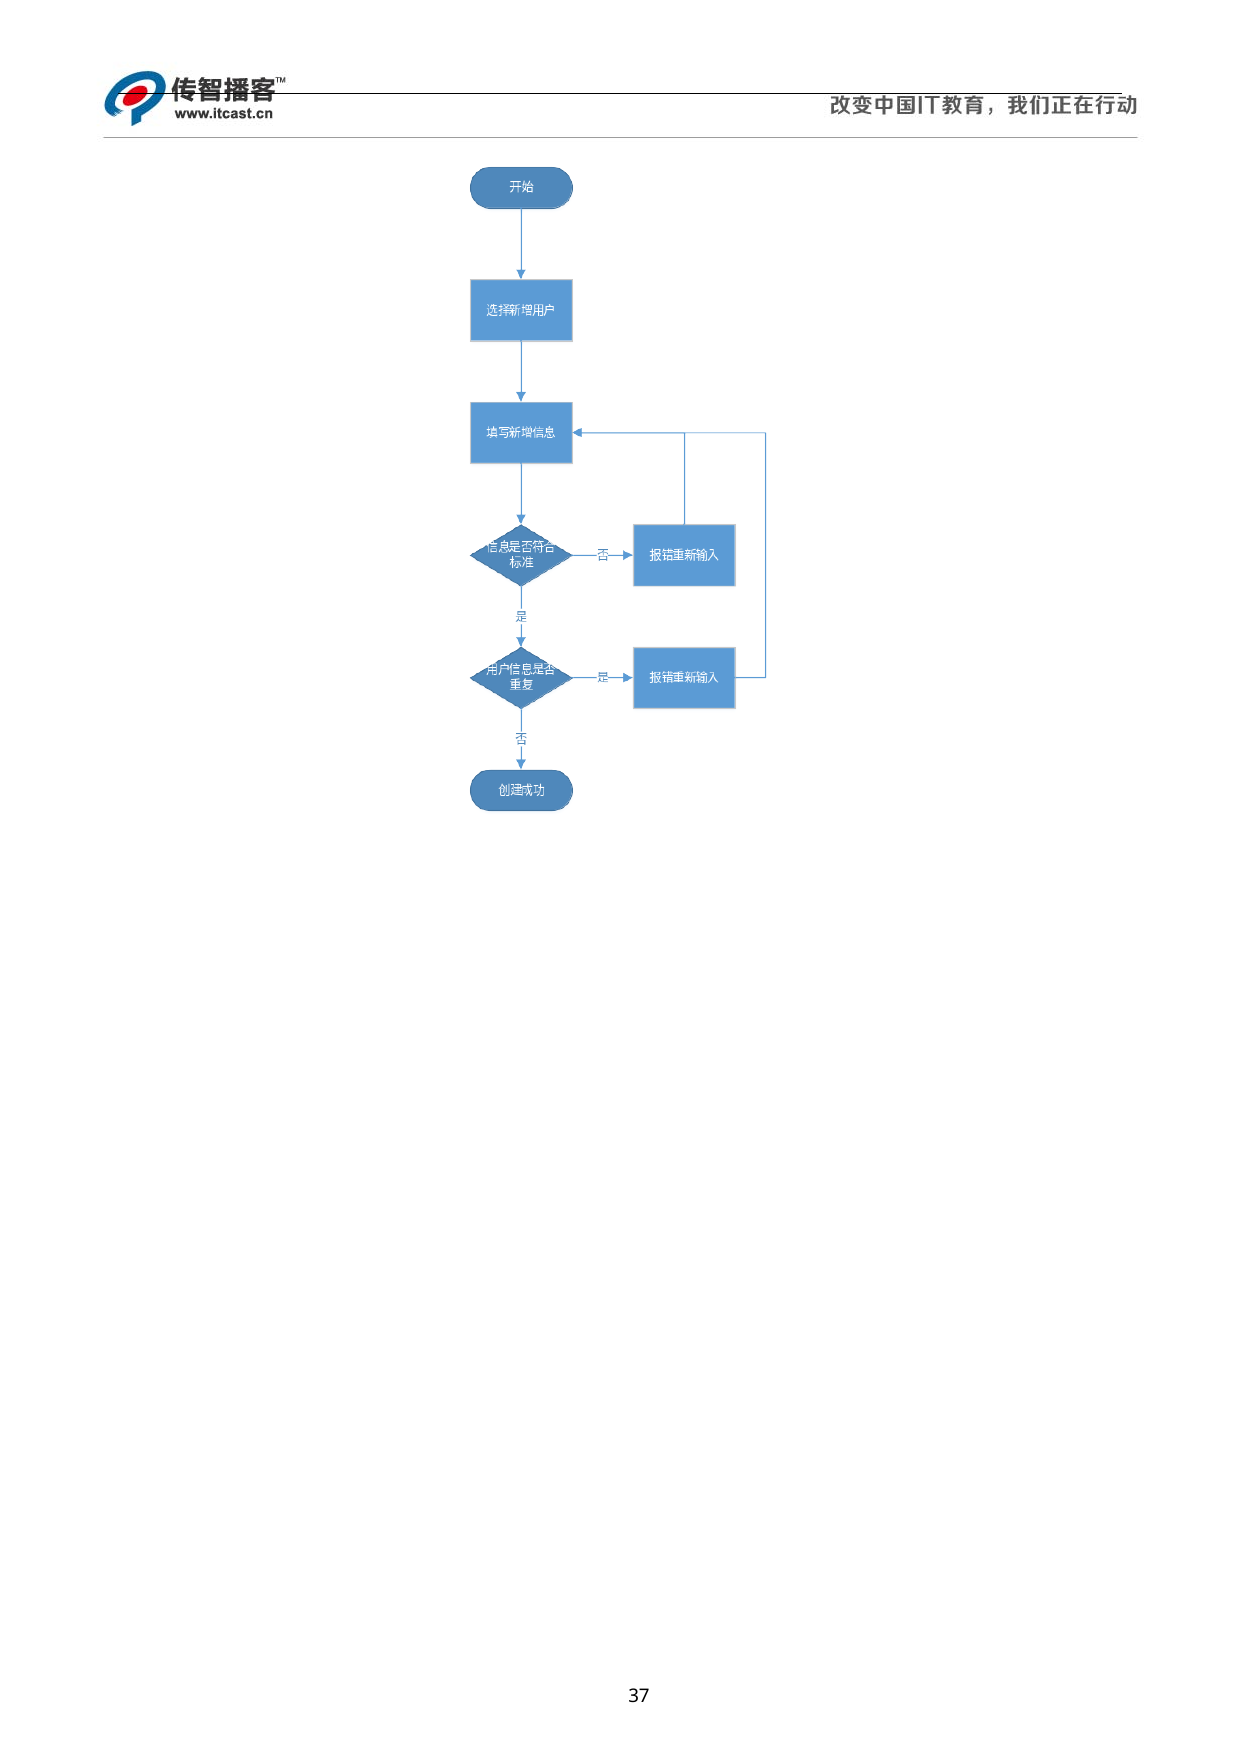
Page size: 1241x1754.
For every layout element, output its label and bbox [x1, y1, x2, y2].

picture [1, 0, 1239, 146]
